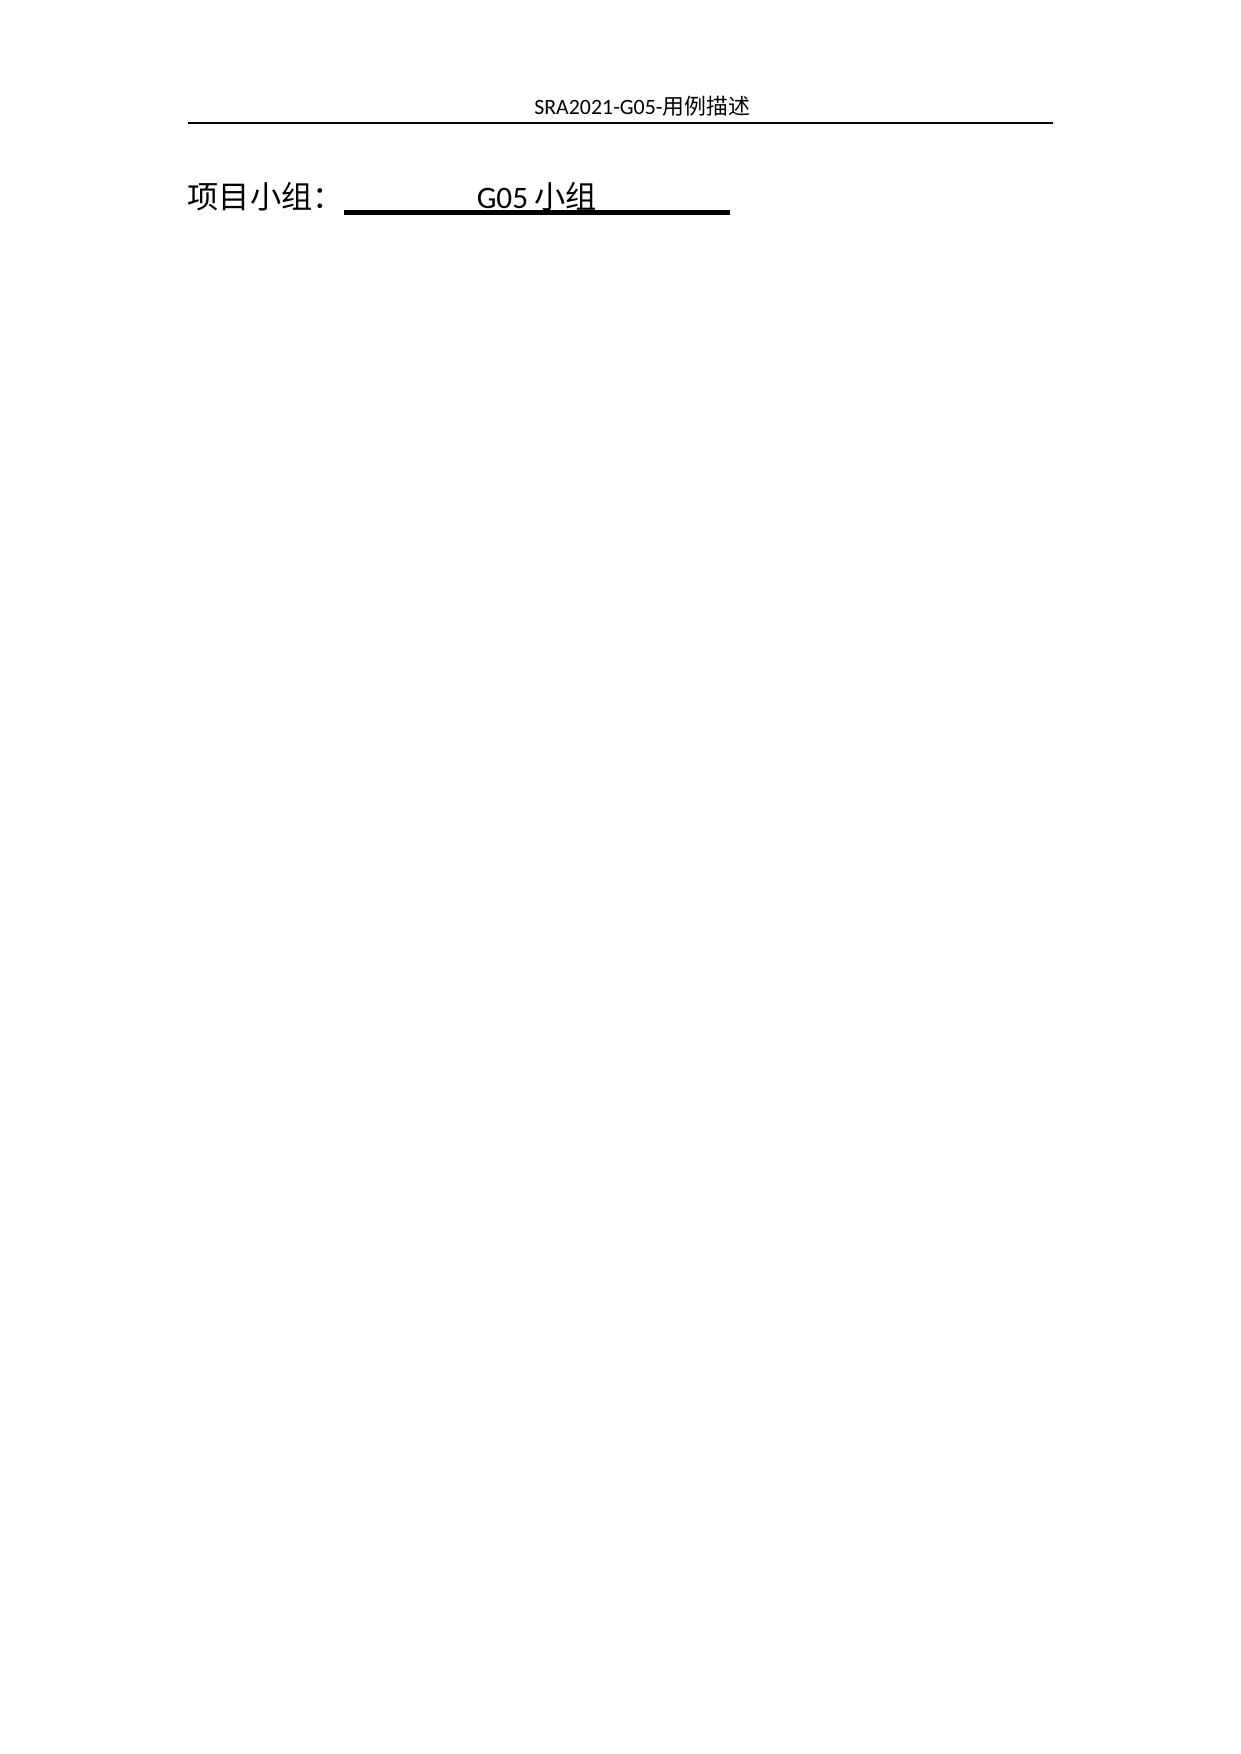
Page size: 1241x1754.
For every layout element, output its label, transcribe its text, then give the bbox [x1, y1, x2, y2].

text 项目小组： G05小组 [187, 162, 1053, 227]
